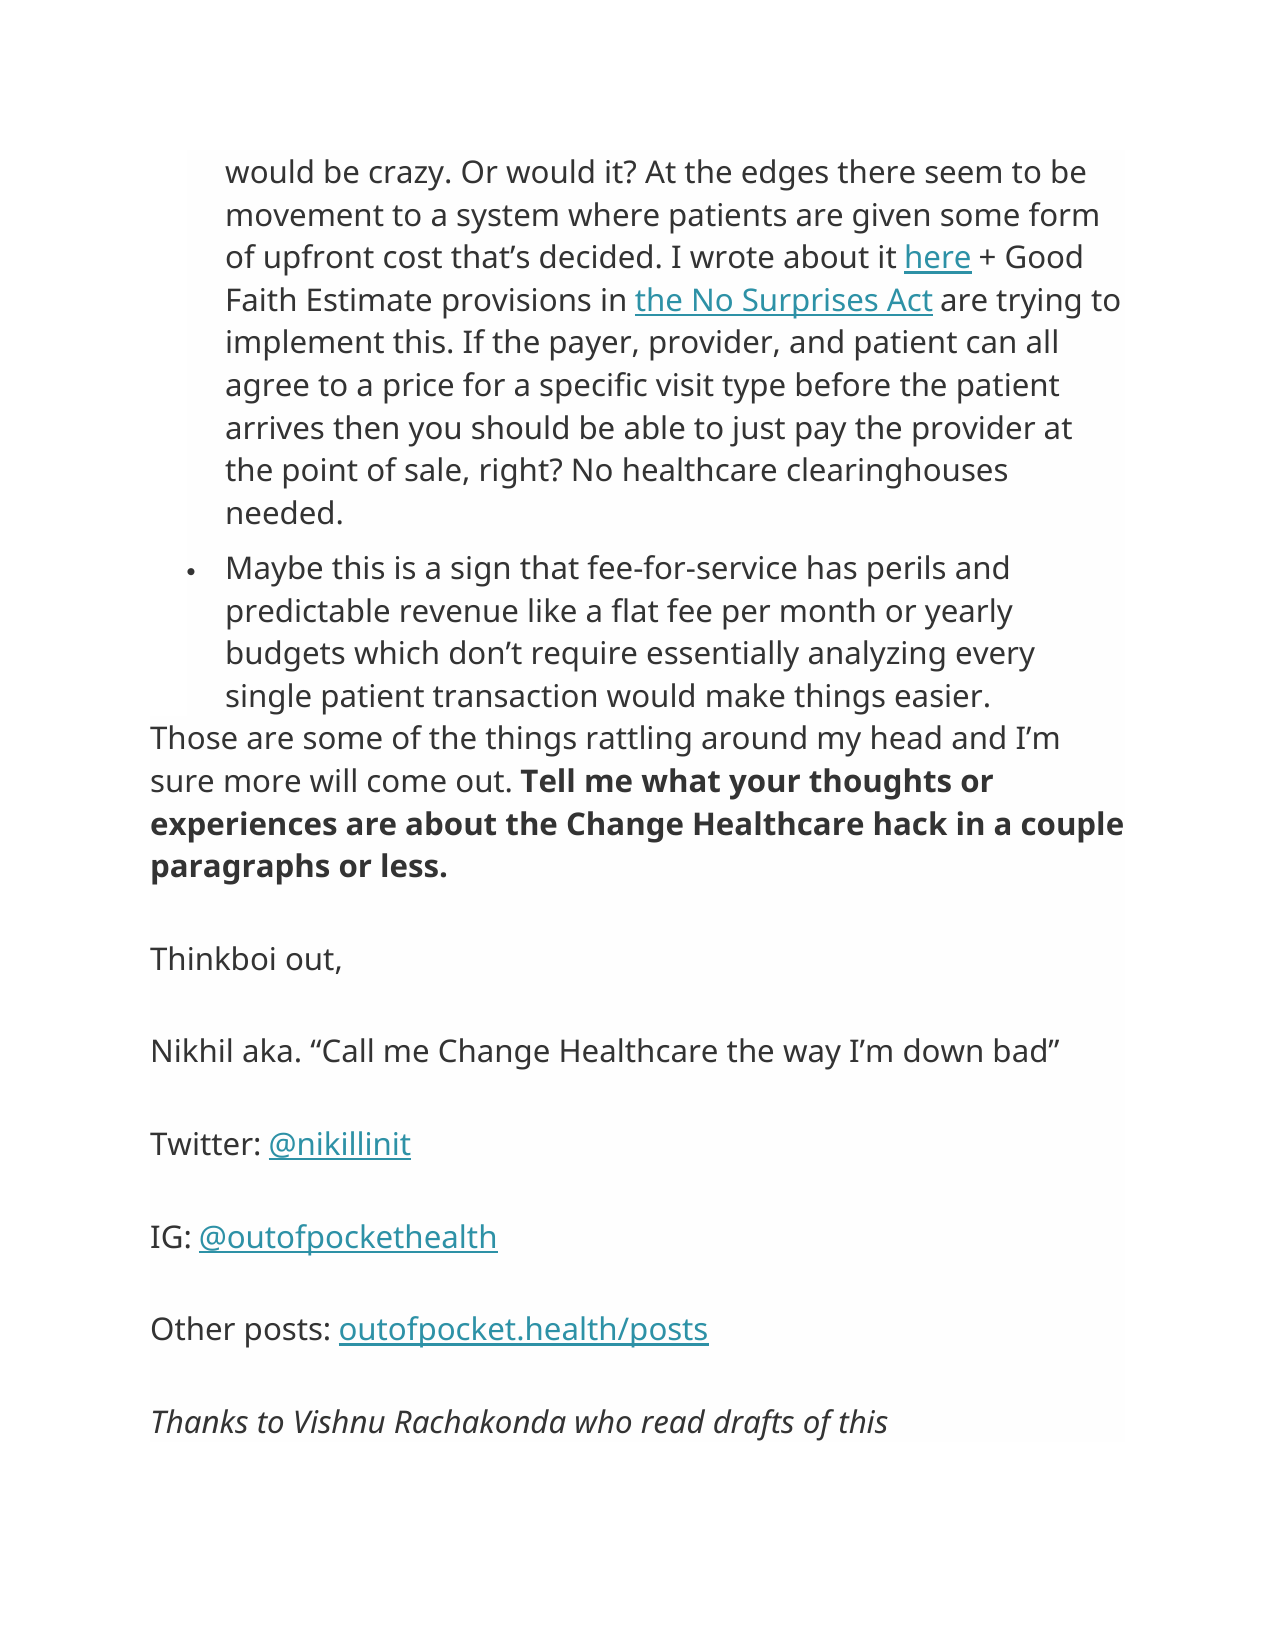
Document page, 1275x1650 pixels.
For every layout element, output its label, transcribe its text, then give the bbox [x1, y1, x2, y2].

text Twitter: @nikillinit [150, 1122, 1125, 1164]
text IG: @outofpockethealth [150, 1214, 1125, 1257]
list Maybe this is a sign that fee-for-service has perils and predictable revenue like a flat fee per month or yearly budgets which don’t require essentially analyzing every single patient transaction would make things easier. [187, 546, 1125, 716]
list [187, 150, 1125, 533]
text Other posts: outofpocket.health/posts [150, 1307, 1125, 1350]
text Thanks to Vishnu Rachakonda who read drafts of this [150, 1400, 1125, 1442]
text Those are some of the things rattling around my head and I’m sure more will come out. Tell me what your thoughts or experiences are about the Change Healthcare hack in a couple paragraphs or less. [150, 716, 1125, 887]
text Nikhil aka. “Call me Change Healthcare the way I’m down bad” [150, 1029, 1125, 1072]
text Thinkboi out, [150, 937, 1125, 979]
